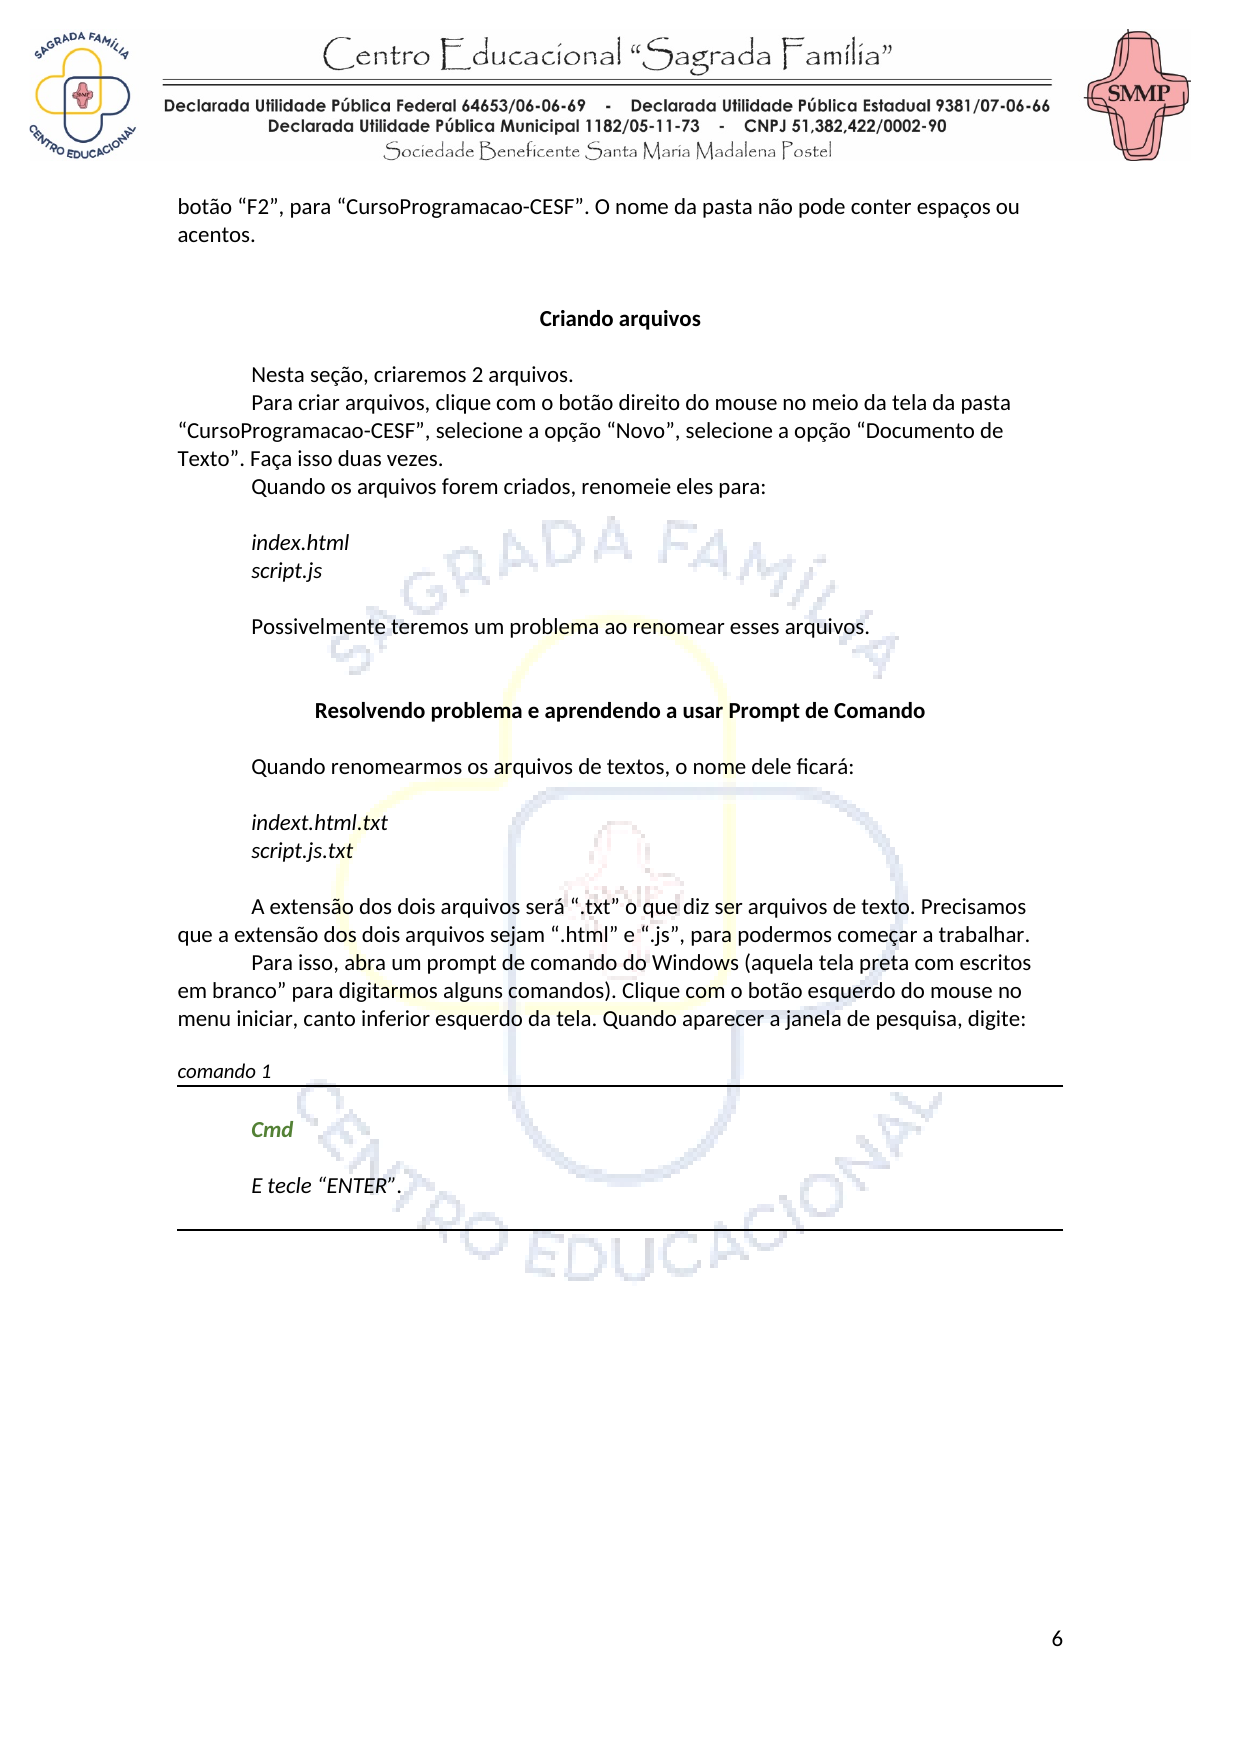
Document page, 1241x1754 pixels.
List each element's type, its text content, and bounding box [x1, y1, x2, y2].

text Para criar arquivos, clique com o botão direito do mouse no meio da tela da pasta “CursoProgramacao-CESF”, selecione a opção “Novo”, selecione a opção “Documento de Texto”. Faça isso duas vezes. [177, 388, 1063, 472]
text indext.html.txt [177, 808, 1063, 836]
text Possivelmente teremos um problema ao renomear esses arquivos. [177, 612, 1063, 640]
text script.js [177, 556, 1063, 584]
text Quando renomearmos os arquivos de textos, o nome dele ficará: [177, 752, 1063, 780]
text Para isso, abra um prompt de comando do Windows (aquela tela preta com escritos em branco” para digitarmos alguns comandos). Clique com o botão esquerdo do mouse no menu iniciar, canto inferior esquerdo da tela. Quando aparecer a janela de pesquisa, digite: [177, 948, 1063, 1033]
text Criando arquivos [177, 304, 1063, 332]
text Quando os arquivos forem criados, renomeie eles para: [177, 472, 1063, 500]
text E tecle “ENTER”. [177, 1171, 1063, 1199]
text Cmd [177, 1115, 1063, 1143]
text Nesta seção, criaremos 2 arquivos. [177, 360, 1063, 388]
text script.js.txt [177, 836, 1063, 864]
picture [29, 29, 1191, 161]
text Resolvendo problema e aprendendo a usar Prompt de Comando [177, 696, 1063, 724]
text comando 1 [177, 1058, 1063, 1085]
text index.html [177, 528, 1063, 556]
text A extensão dos dois arquivos será “.txt” o que diz ser arquivos de texto. Precisamos que a extensão dos dois arquivos sejam “.html” e “.js”, para podermos começar a trabalhar. [177, 892, 1063, 948]
